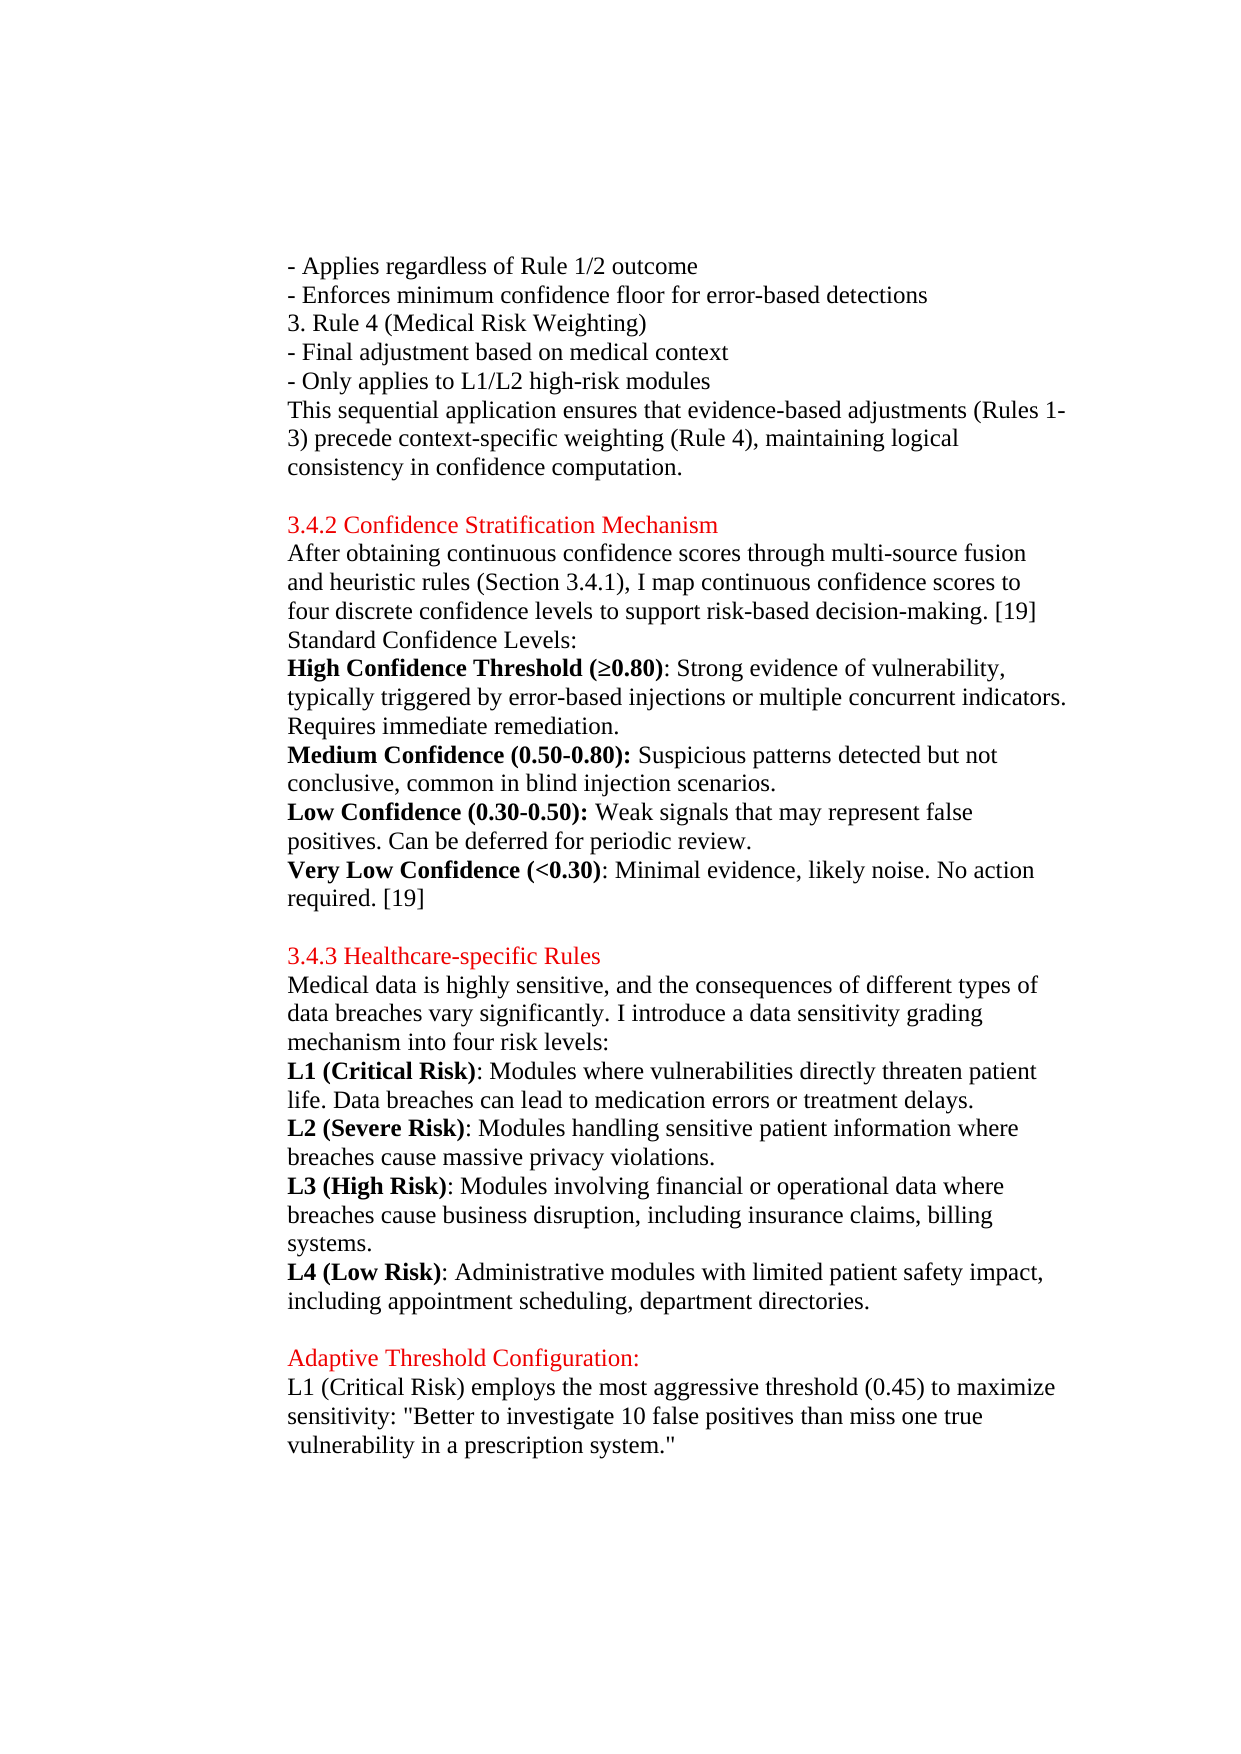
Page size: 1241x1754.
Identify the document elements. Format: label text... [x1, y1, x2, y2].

text Standard Confidence Levels: [287, 625, 1067, 653]
text - Applies regardless of Rule 1/2 outcome [287, 251, 1067, 280]
text High Confidence Threshold (≥0.80): Strong evidence of vulnerability, typically triggered by error-based injections or multiple concurrent indicators. Requires immediate remediation. [287, 653, 1067, 740]
text - Final adjustment based on medical context [287, 337, 1067, 366]
text Adaptive Threshold Configuration: [287, 1343, 1067, 1372]
text 3.4.3 Healthcare-specific Rules [287, 941, 1067, 970]
text After obtaining continuous confidence scores through multi-source fusion and heuristic rules (Section 3.4.1), I map continuous confidence scores to four discrete confidence levels to support risk-based decision-making. [19] [287, 538, 1067, 625]
text Medical data is highly sensitive, and the consequences of different types of data breaches vary significantly. I introduce a data sensitivity grading mechanism into four risk levels: [287, 970, 1067, 1056]
text 3.4.2 Confidence Stratification Mechanism [287, 510, 1067, 538]
text L1 (Critical Risk): Modules where vulnerabilities directly threaten patient life. Data breaches can lead to medication errors or treatment delays. [287, 1056, 1067, 1113]
text Medium Confidence (0.50-0.80): Suspicious patterns detected but not conclusive, common in blind injection scenarios. [287, 740, 1067, 797]
text Low Confidence (0.30-0.50): Weak signals that may represent false positives. Can be deferred for periodic review. [287, 797, 1067, 855]
text L3 (High Risk): Modules involving financial or operational data where breaches cause business disruption, including insurance claims, billing systems. [287, 1171, 1067, 1257]
text L1 (Critical Risk) employs the most aggressive threshold (0.45) to maximize sensitivity: "Better to investigate 10 false positives than miss one true vulnerability in a prescription system." [287, 1372, 1067, 1458]
text 3. Rule 4 (Medical Risk Weighting) [287, 308, 1067, 337]
text This sequential application ensures that evidence-based adjustments (Rules 1-3) precede context-specific weighting (Rule 4), maintaining logical consistency in confidence computation. [287, 395, 1067, 481]
text - Enforces minimum confidence floor for error-based detections [287, 280, 1067, 308]
text - Only applies to L1/L2 high-risk modules [287, 366, 1067, 395]
text L4 (Low Risk): Administrative modules with limited patient safety impact, including appointment scheduling, department directories. [287, 1257, 1067, 1315]
text Very Low Confidence (<0.30): Minimal evidence, likely noise. No action required. [19] [287, 855, 1067, 912]
text L2 (Severe Risk): Modules handling sensitive patient information where breaches cause massive privacy violations. [287, 1113, 1067, 1171]
